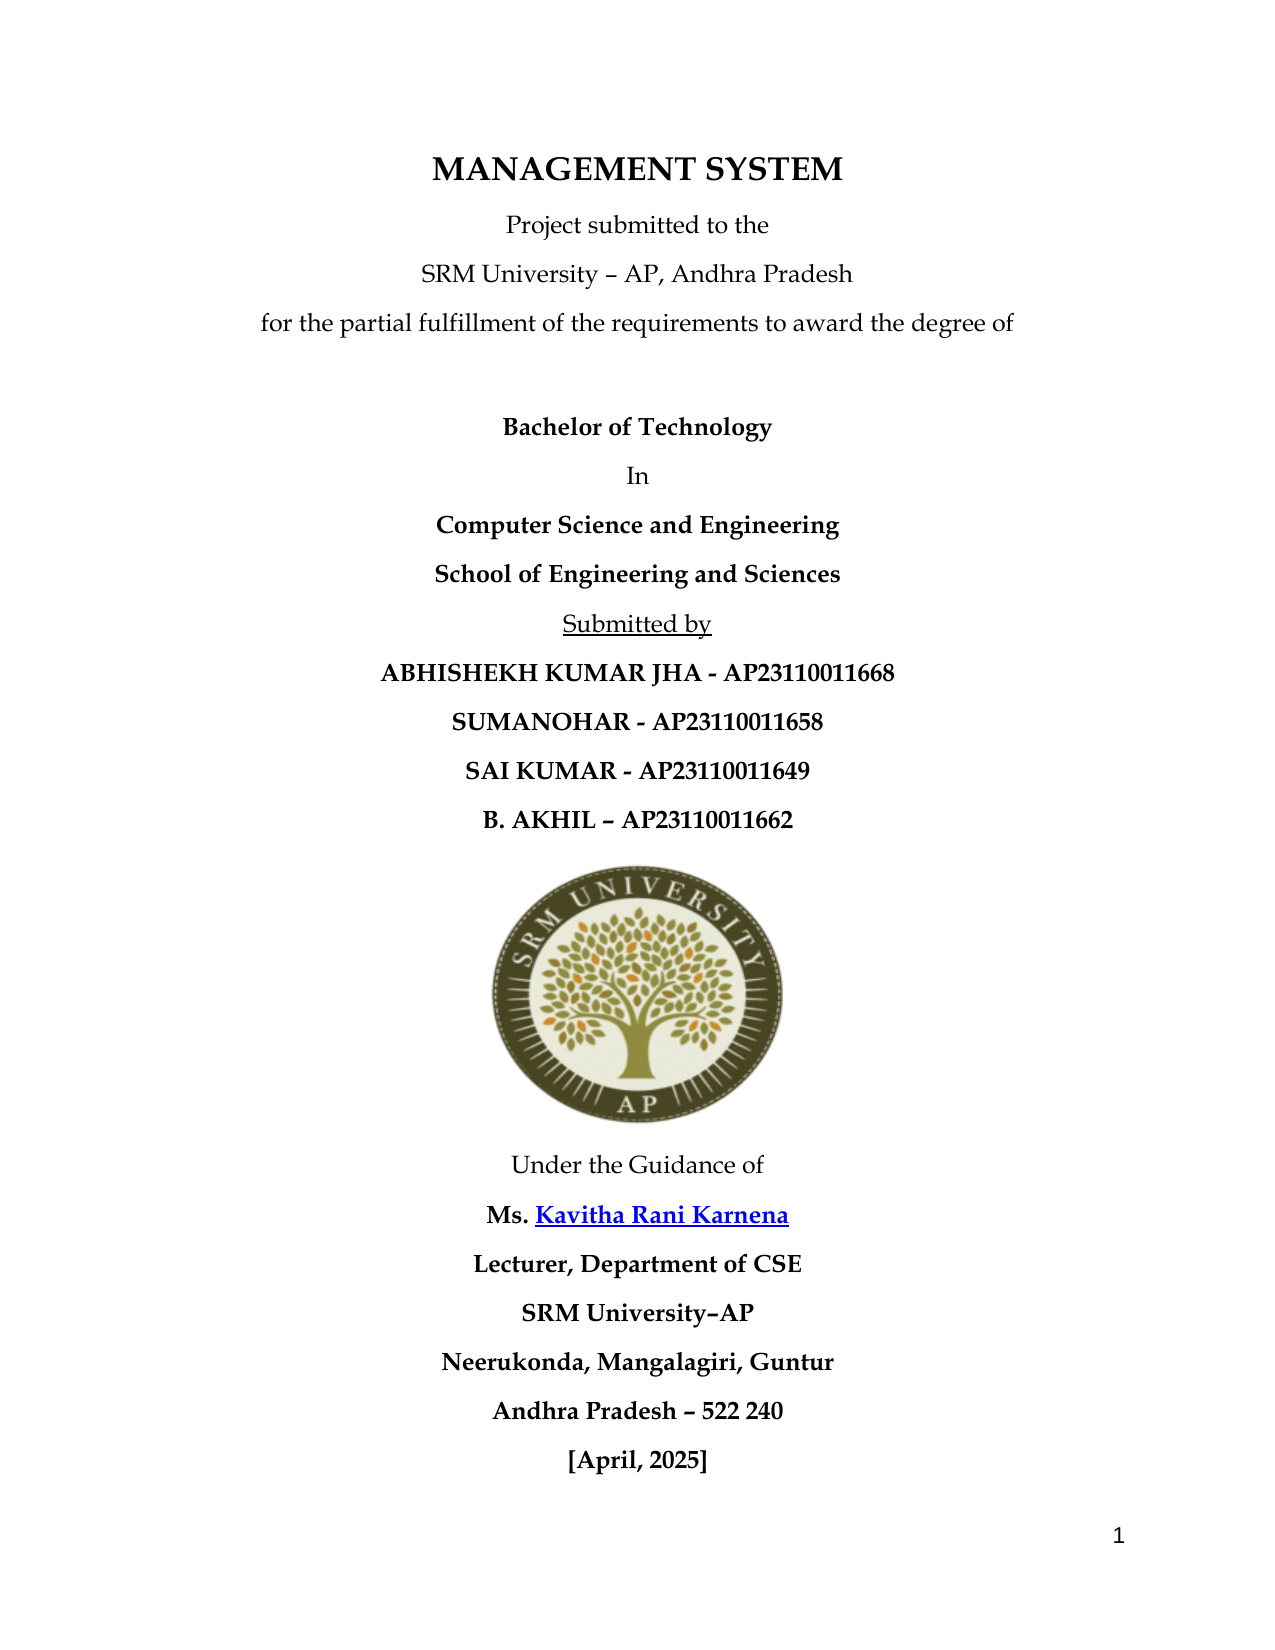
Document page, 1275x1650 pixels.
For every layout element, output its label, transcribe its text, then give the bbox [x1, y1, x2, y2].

text Computer Science and Engineering [150, 511, 1125, 541]
text Bachelor of Technology [150, 412, 1125, 442]
text Project submitted to the [150, 210, 1125, 240]
text SRM University–AP [150, 1298, 1125, 1328]
text Under the Guidance of [150, 1151, 1125, 1181]
picture [481, 854, 794, 1132]
text MANAGEMENT SYSTEM [150, 150, 1125, 190]
text Neerukonda, Mangalagiri, Guntur [150, 1347, 1125, 1377]
text Andhra Pradesh – 522 240 [150, 1397, 1125, 1427]
text SRM University – AP, Andhra Pradesh [150, 259, 1125, 289]
text Lecturer, Department of CSE [150, 1249, 1125, 1279]
text Ms. Kavitha Rani Karnena [150, 1200, 1125, 1230]
text ABHISHEKH KUMAR JHA - AP23110011668 [150, 658, 1125, 688]
text B. AKHIL – AP23110011662 [150, 806, 1125, 836]
text for the partial fulfillment of the requirements to award the degree of [150, 308, 1125, 338]
text School of Engineering and Sciences [150, 560, 1125, 590]
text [150, 1446, 1125, 1476]
text SAI KUMAR - AP23110011649 [150, 756, 1125, 786]
text SUMANOHAR - AP23110011658 [150, 707, 1125, 737]
text In [150, 461, 1125, 491]
text Submitted by [150, 609, 1125, 639]
